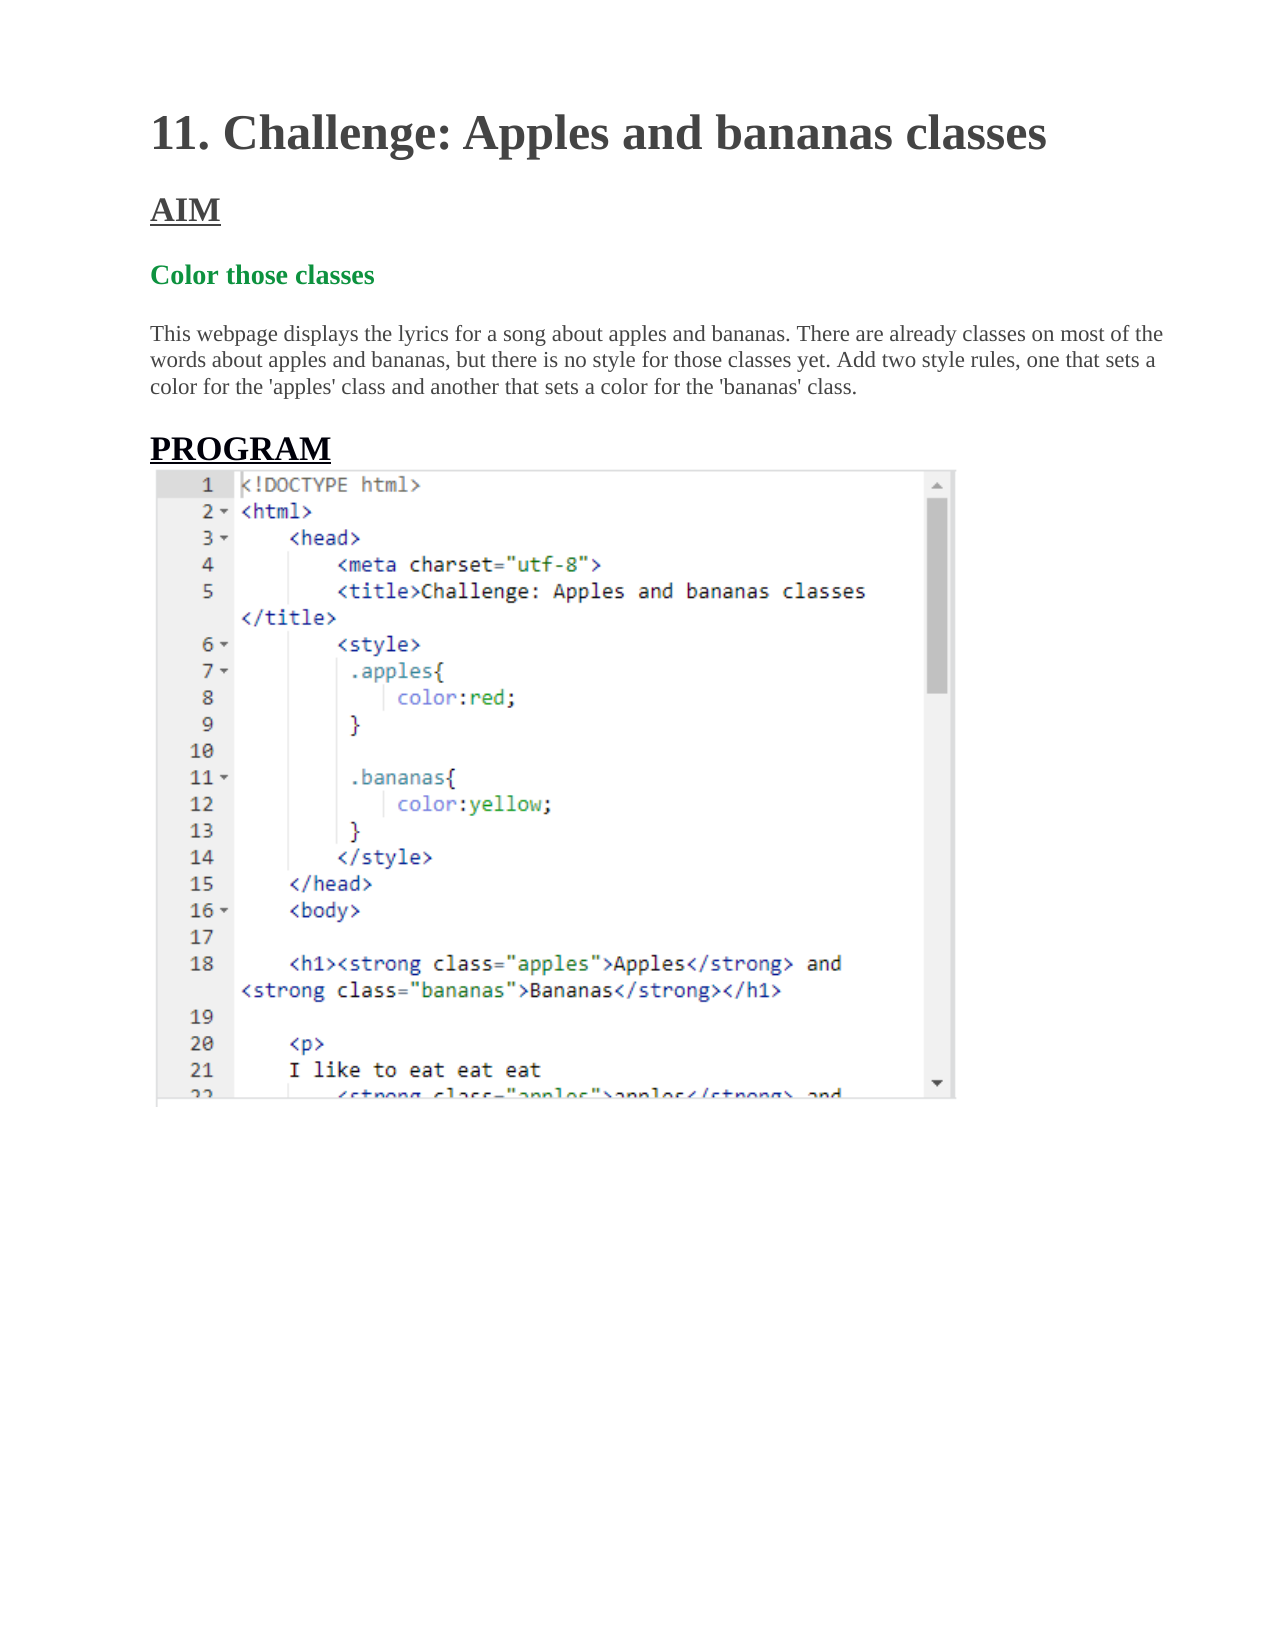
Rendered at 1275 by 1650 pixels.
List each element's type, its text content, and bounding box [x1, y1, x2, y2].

text 11. Challenge: Apples and bananas classes [150, 103, 1172, 161]
text This webpage displays the lyrics for a song about apples and bananas. There are already classes on most of the words about apples and bananas, but there is no style for those classes yet. Add two style rules, one that sets a color for the 'apples' class and another that sets a color for the 'bananas' class. [150, 320, 1172, 399]
picture [150, 467, 957, 1107]
text PROGRAM [150, 428, 1172, 467]
text AIM [150, 190, 1172, 229]
text Color those classes [150, 258, 1172, 291]
